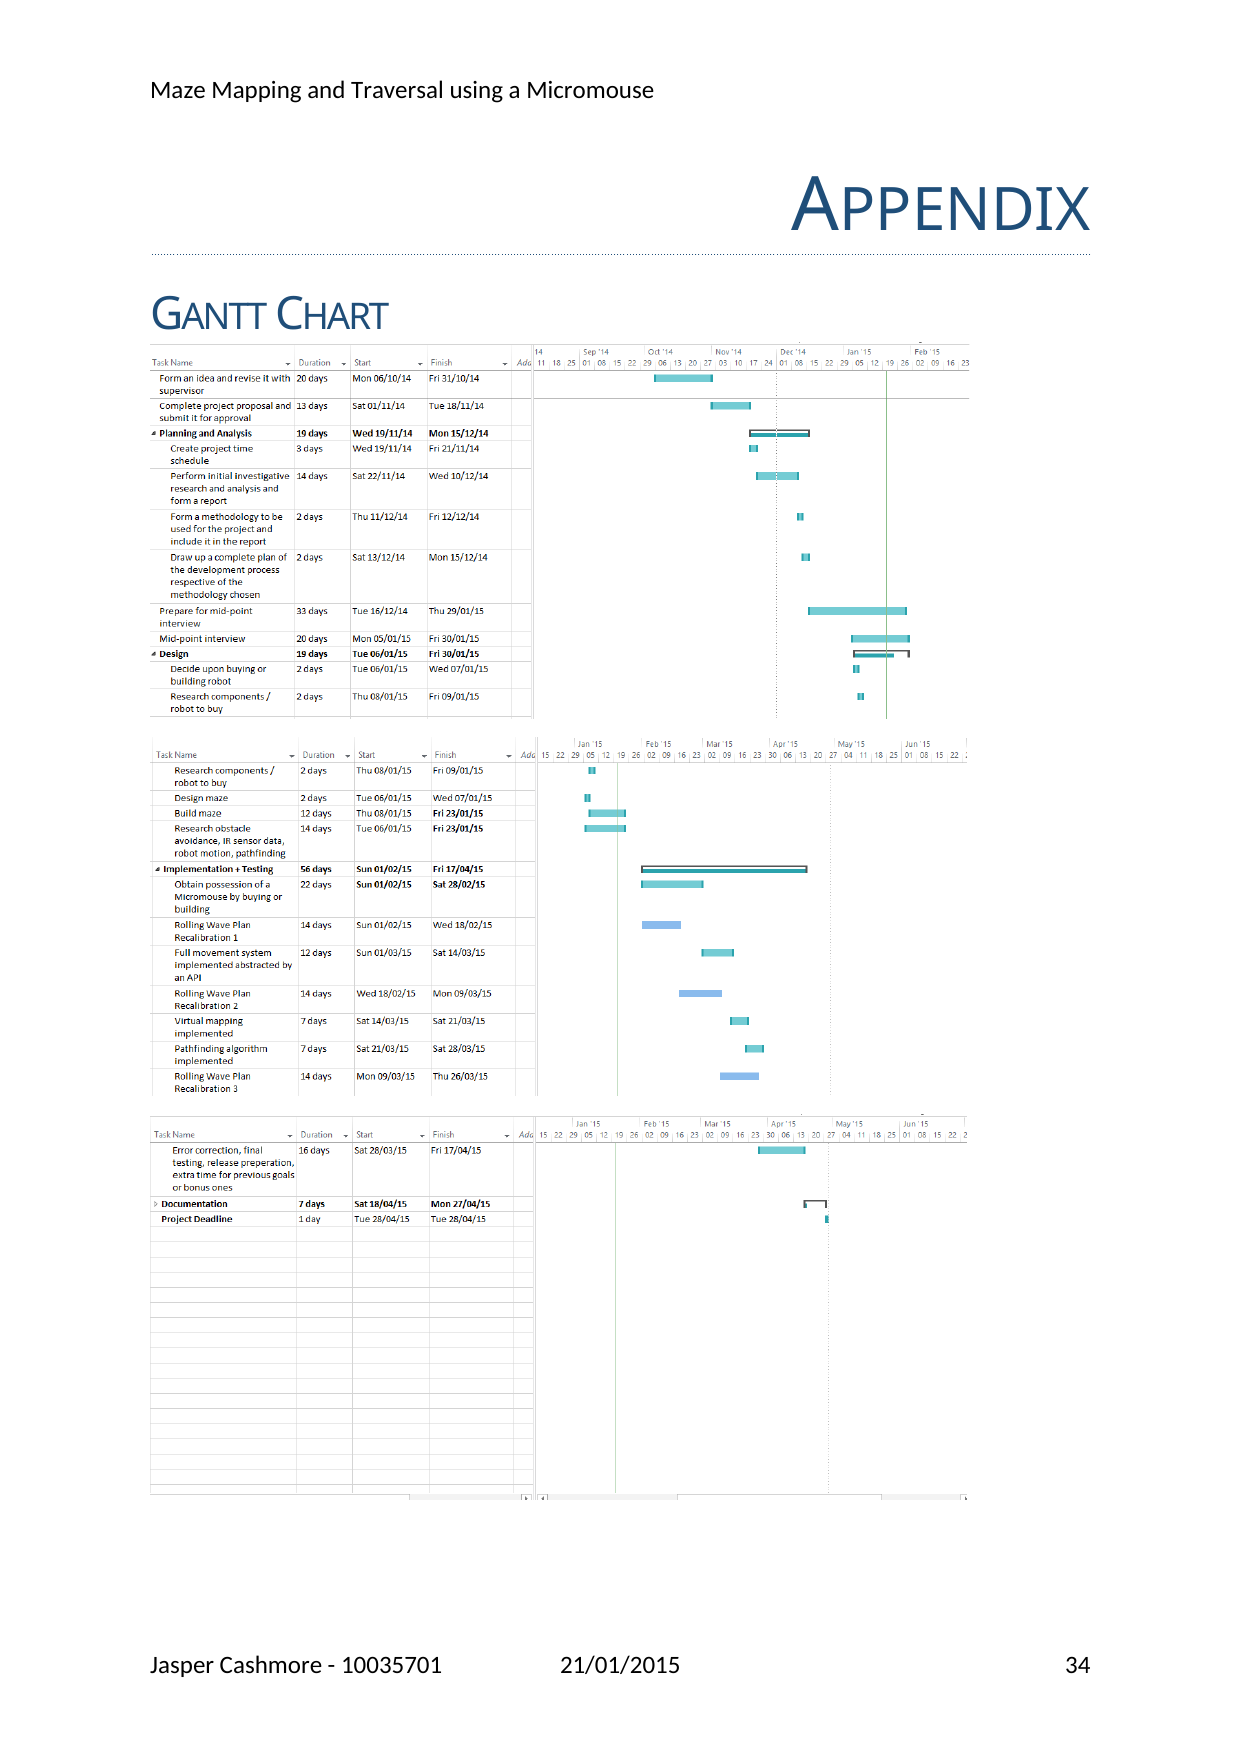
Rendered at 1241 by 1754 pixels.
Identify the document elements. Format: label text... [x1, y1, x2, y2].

picture [150, 737, 967, 1096]
subtitle Gantt Chart [150, 280, 1090, 343]
subtitle Appendix [150, 150, 1090, 255]
picture [150, 1114, 967, 1500]
picture [150, 342, 970, 719]
